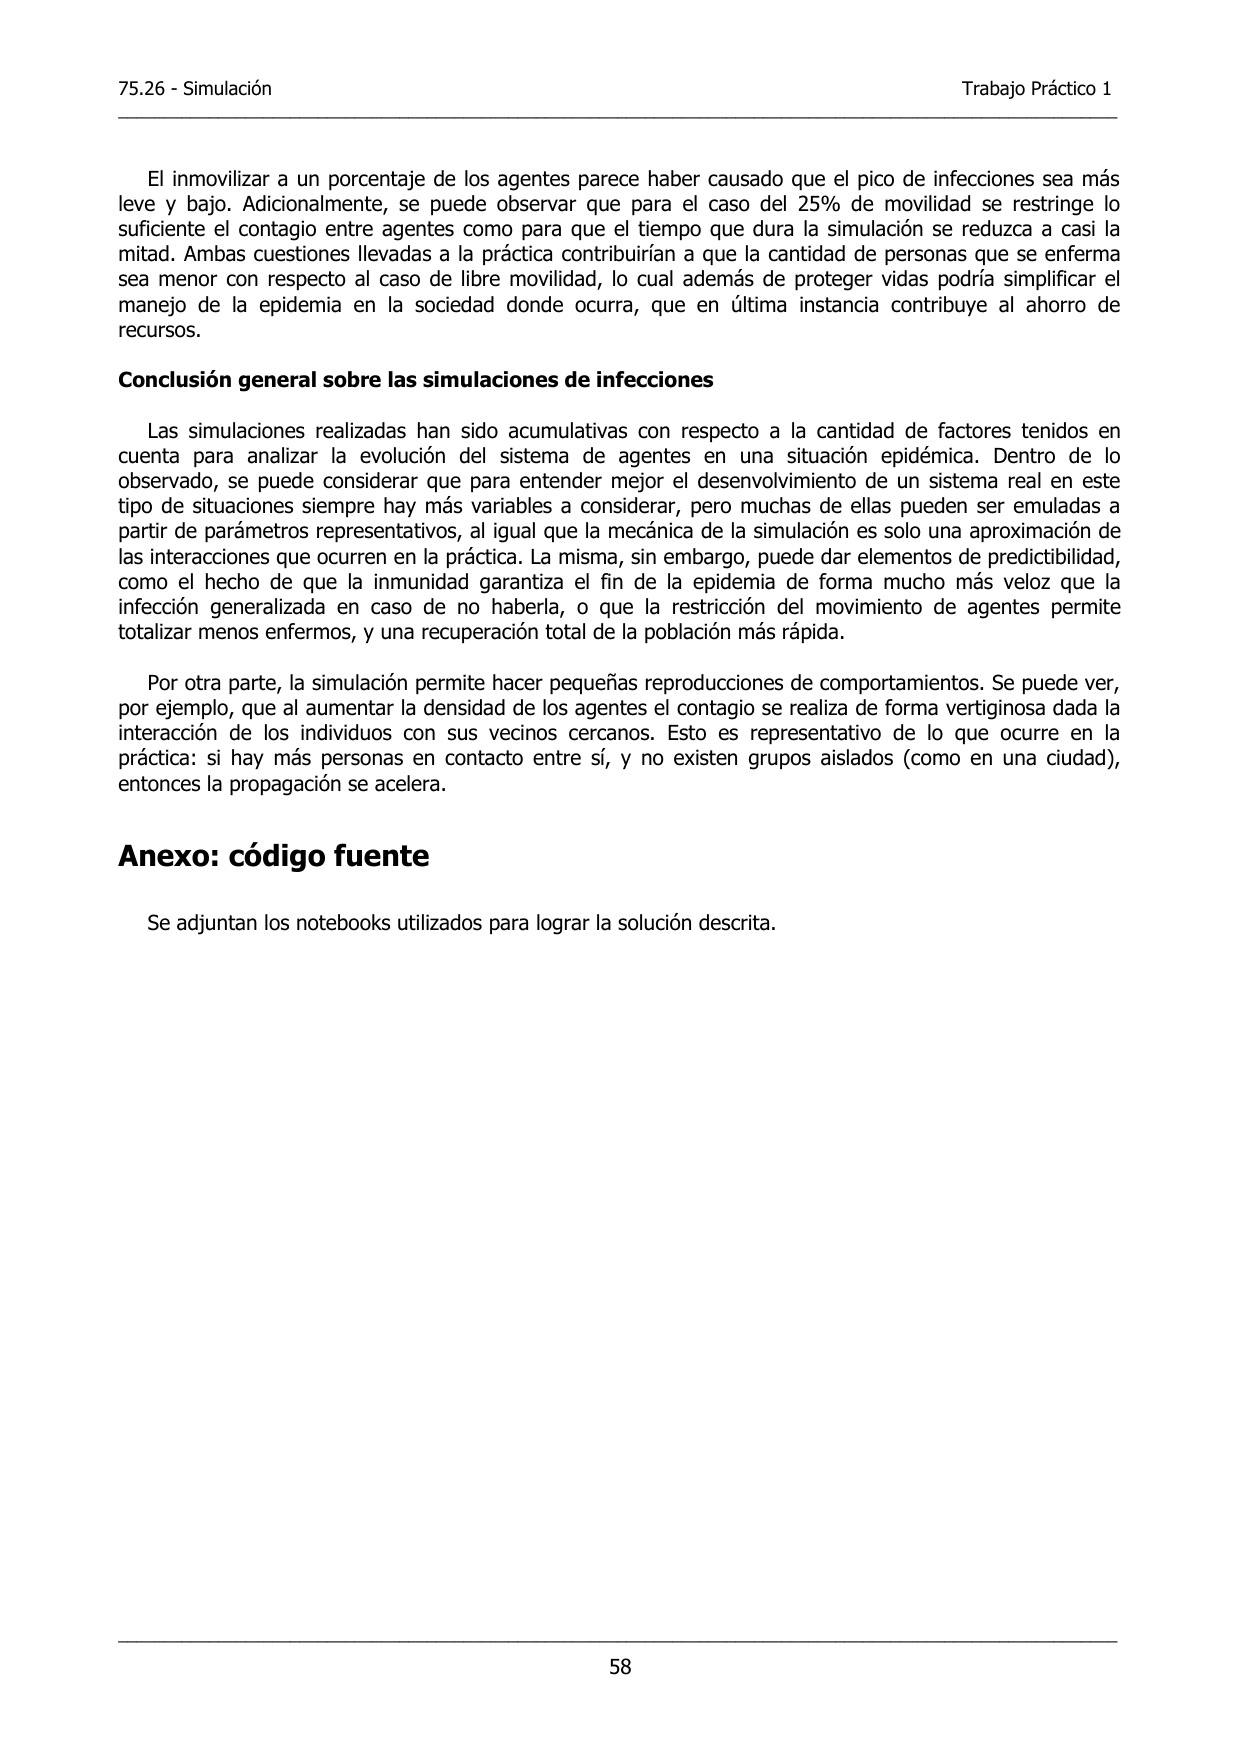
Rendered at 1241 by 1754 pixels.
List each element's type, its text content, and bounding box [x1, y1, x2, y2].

text El inmovilizar a un porcentaje de los agentes parece haber causado que el pico de infecciones sea más leve y bajo. Adicionalmente, se puede observar que para el caso del 25% de movilidad se restringe lo suficiente el contagio entre agentes como para que el tiempo que dura la simulación se reduzca a casi la mitad. Ambas cuestiones llevadas a la práctica contribuirían a que la cantidad de personas que se enferma sea menor con respecto al caso de libre movilidad, lo cual además de proteger vidas podría simplificar el manejo de la epidemia en la sociedad donde ocurra, que en última instancia contribuye al ahorro de recursos. [118, 165, 1122, 342]
text Se adjuntan los notebooks utilizados para lograr la solución descrita. [118, 910, 1122, 935]
subtitle Anexo: código fuente [118, 837, 1122, 872]
text Conclusión general sobre las simulaciones de infecciones [118, 367, 1122, 392]
text Las simulaciones realizadas han sido acumulativas con respecto a la cantidad de factores tenidos en cuenta para analizar la evolución del sistema de agentes en una situación epidémica. Dentro de lo observado, se puede considerar que para entender mejor el desenvolvimiento de un sistema real en este tipo de situaciones siempre hay más variables a considerar, pero muchas de ellas pueden ser emuladas a partir de parámetros representativos, al igual que la mecánica de la simulación es solo una aproximación de las interacciones que ocurren en la práctica. La misma, sin embargo, puede dar elementos de predictibilidad, como el hecho de que la inmunidad garantiza el fin de la epidemia de forma mucho más veloz que la infección generalizada en caso de no haberla, o que la restricción del movimiento de agentes permite totalizar menos enfermos, y una recuperación total de la población más rápida. [118, 417, 1122, 644]
text Por otra parte, la simulación permite hacer pequeñas reproducciones de comportamientos. Se puede ver, por ejemplo, que al aumentar la densidad de los agentes el contagio se realiza de forma vertiginosa dada la interacción de los individuos con sus vecinos cercanos. Esto es representativo de lo que ocurre en la práctica: si hay más personas en contacto entre sí, y no existen grupos aislados (como en una ciudad), entonces la propagación se acelera. [118, 669, 1122, 795]
